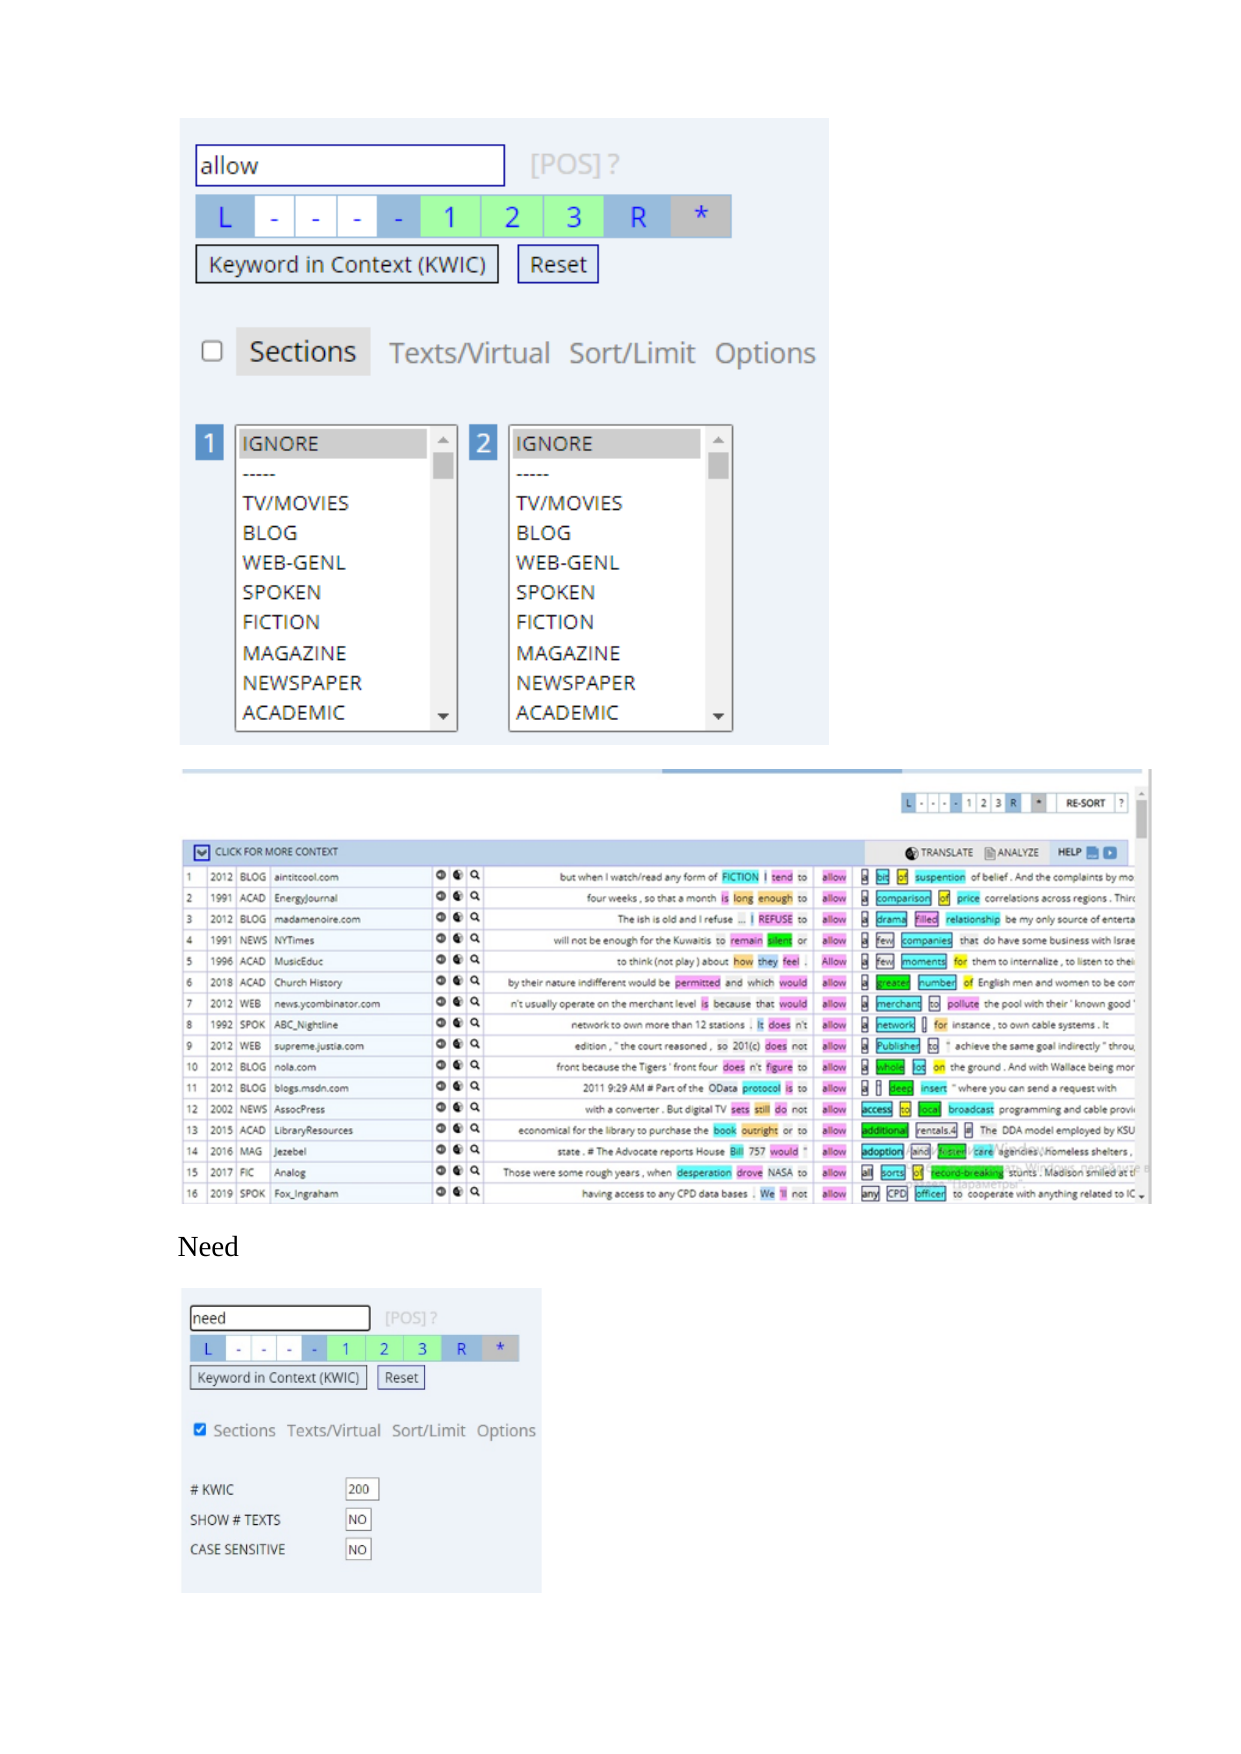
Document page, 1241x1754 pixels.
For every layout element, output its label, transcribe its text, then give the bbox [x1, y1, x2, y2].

picture [177, 1288, 542, 1593]
picture [177, 769, 1152, 1204]
text Need [177, 1229, 1152, 1262]
picture [177, 118, 829, 745]
